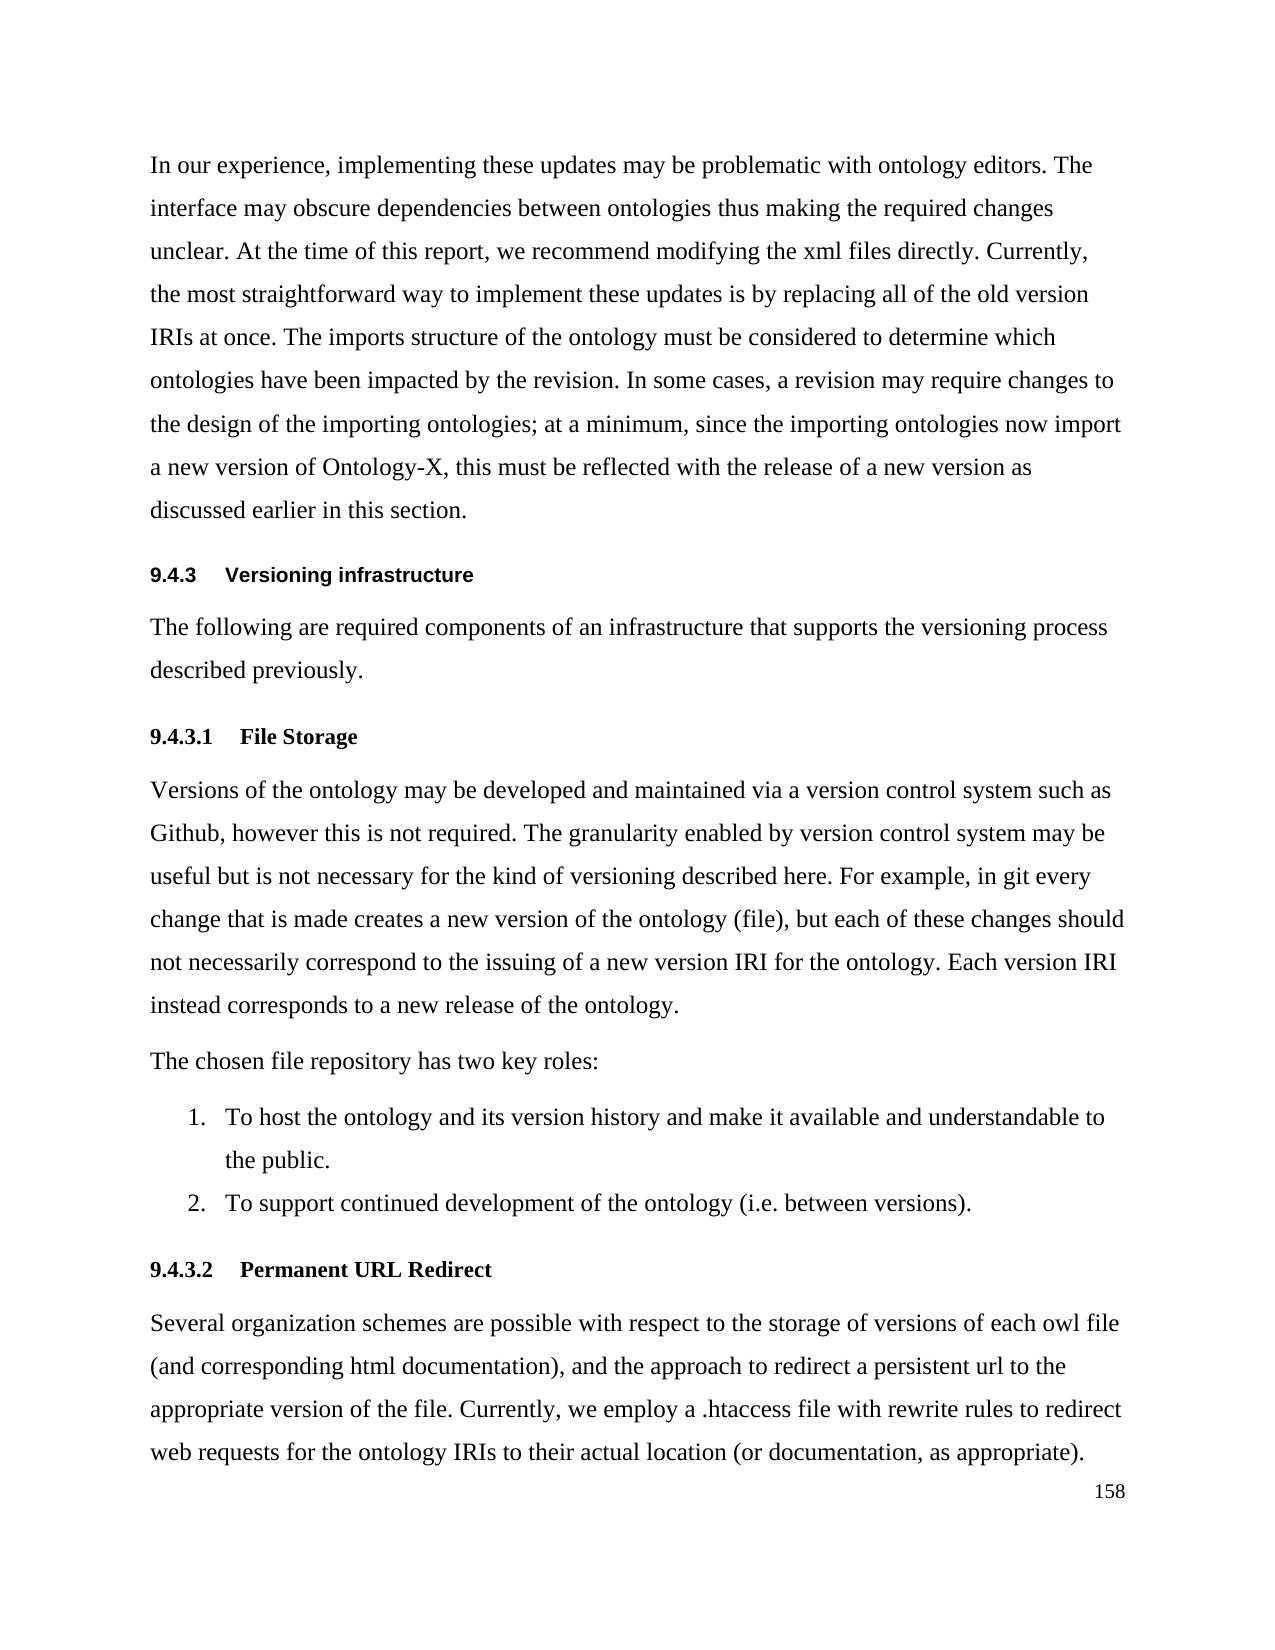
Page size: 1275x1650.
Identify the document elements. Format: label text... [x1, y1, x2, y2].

text Versions of the ontology may be developed and maintained via a version control system such as Github, however this is not required. The granularity enabled by version control system may be useful but is not necessary for the kind of versioning described here. For example, in git every change that is made creates a new version of the ontology (file), but each of these changes should not necessarily correspond to the issuing of a new version IRI for the ontology. Each version IRI instead corresponds to a new release of the ontology. [150, 775, 1125, 1019]
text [150, 1308, 1125, 1466]
subtitle File Storage [150, 723, 1125, 749]
text The chosen file repository has two key roles: [150, 1046, 1125, 1075]
text The following are required components of an infrastructure that supports the versioning process described previously. [150, 612, 1125, 683]
subtitle Versioning infrastructure [150, 563, 1125, 587]
list To support continued development of the ontology (i.e. between versions). [187, 1188, 1125, 1217]
list To host the ontology and its version history and make it available and understandable to the public. [187, 1102, 1125, 1173]
subtitle Permanent URL Redirect [150, 1256, 1125, 1282]
text In our experience, implementing these updates may be problematic with ontology editors. The interface may obscure dependencies between ontologies thus making the required changes unclear. At the time of this report, we recommend modifying the xml files directly. Currently, the most straightforward way to implement these updates is by replacing all of the old version IRIs at once. The imports structure of the ontology must be considered to determine which ontologies have been impacted by the revision. In some cases, a revision may require changes to the design of the importing ontologies; at a minimum, since the importing ontologies now import a new version of Ontology-X, this must be reflected with the release of a new version as discussed earlier in this section. [150, 150, 1125, 524]
